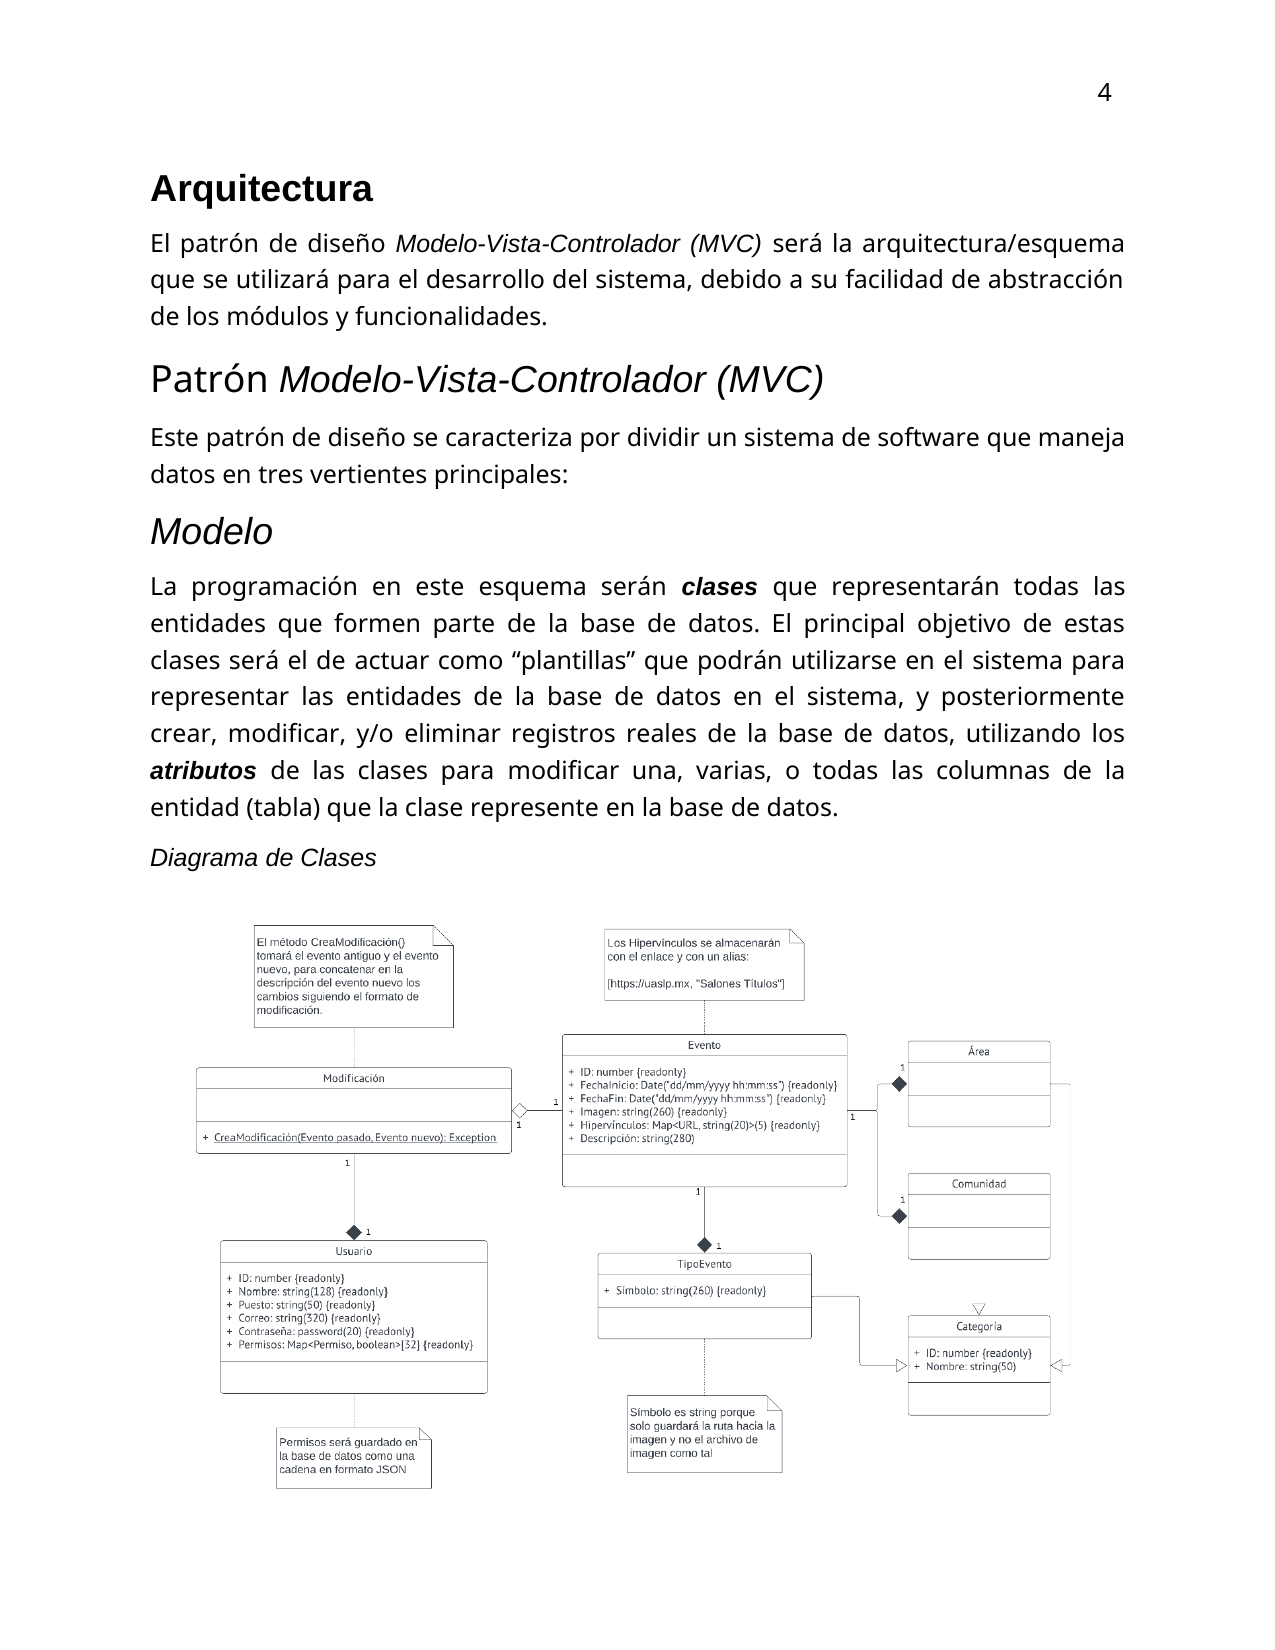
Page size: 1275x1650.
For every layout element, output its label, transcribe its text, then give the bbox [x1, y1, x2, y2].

text Este patrón de diseño se caracteriza por dividir un sistema de software que maneja datos en tres vertientes principales: [150, 419, 1126, 490]
subtitle Modelo [150, 509, 1137, 553]
text El patrón de diseño Modelo-Vista-Controlador (MVC) será la arquitectura/esquema que se utilizará para el desarrollo del sistema, debido a su facilidad de abstracción de los módulos y funcionalidades. [150, 225, 1125, 333]
text Diagrama de Clases [150, 843, 1137, 871]
subtitle Patrón Modelo-Vista-Controlador (MVC) [150, 352, 1137, 403]
picture [196, 925, 1071, 1489]
text La programación en este esquema serán clases que representarán todas las entidades que formen parte de la base de datos. El principal objetivo de estas clases será el de actuar como “plantillas” que podrán utilizarse en el sistema para representar las entidades de la base de datos en el sistema, y posteriormente crear, modificar, y/o eliminar registros reales de la base de datos, utilizando los atributos de las clases para modificar una, varias, o todas las columnas de la entidad (tabla) que la clase represente en la base de datos. [150, 569, 1126, 823]
subtitle Arquitectura [150, 166, 1137, 209]
